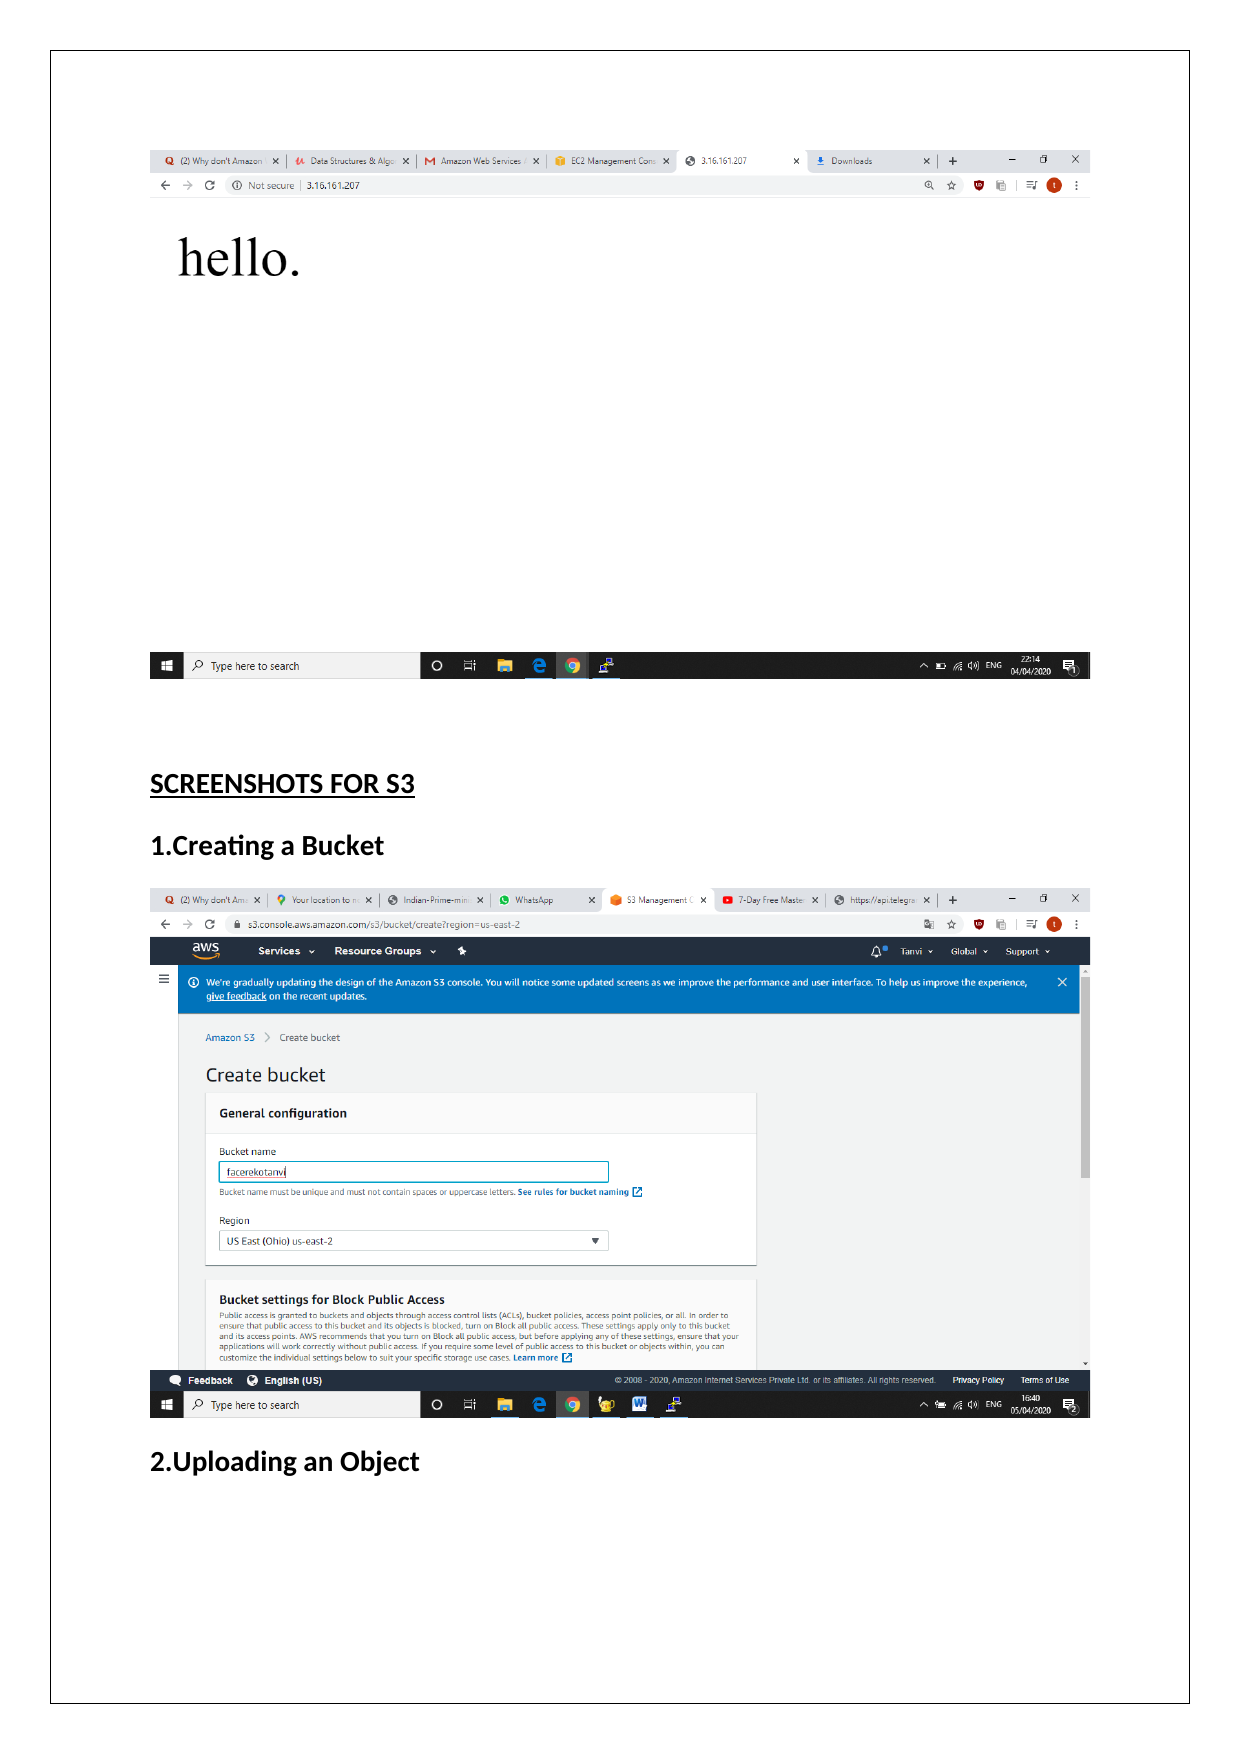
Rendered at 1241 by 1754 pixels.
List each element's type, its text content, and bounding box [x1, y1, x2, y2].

text SCREENSHOTS FOR S3 [150, 765, 1090, 801]
picture [150, 150, 1091, 679]
picture [150, 888, 1091, 1418]
text 2.Uploading an Object [150, 1443, 1090, 1478]
text 1.Creating a Bucket [150, 827, 1090, 863]
